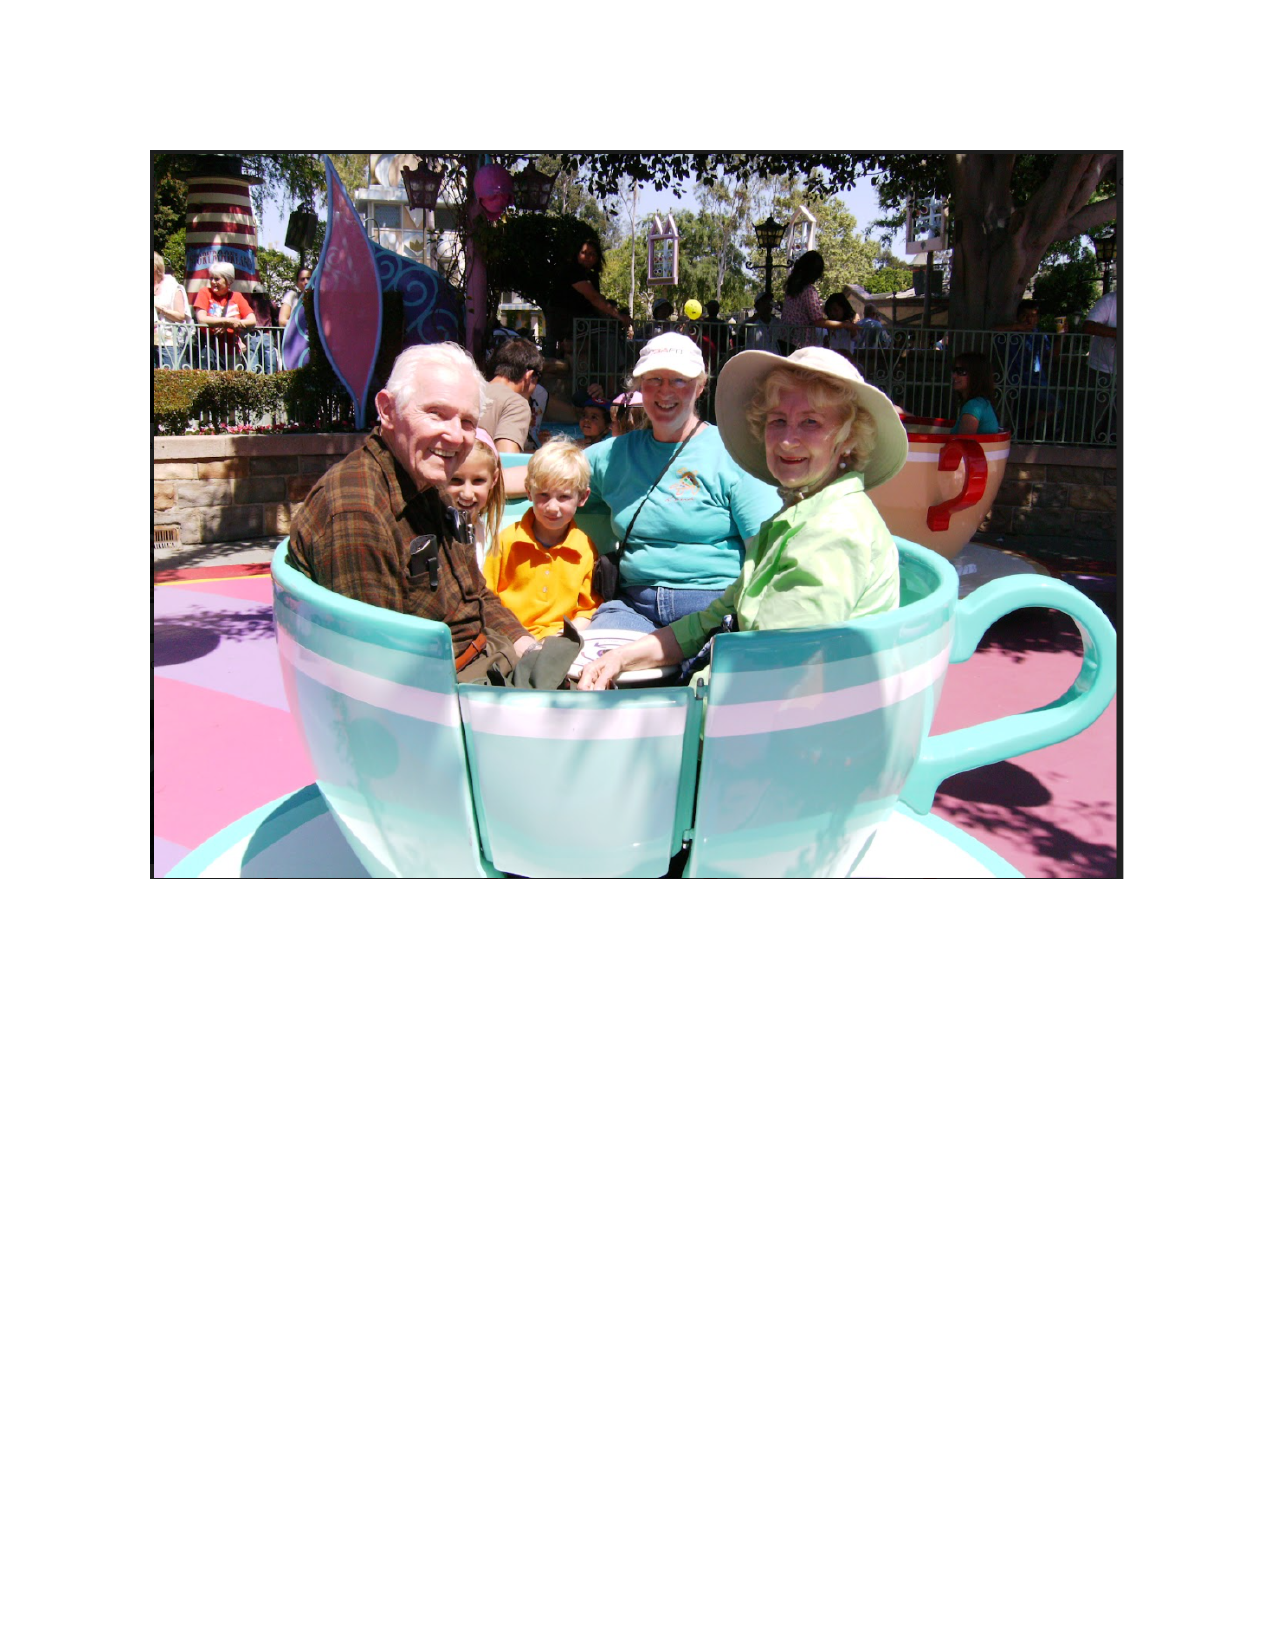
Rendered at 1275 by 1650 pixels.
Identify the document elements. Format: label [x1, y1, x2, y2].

picture [150, 150, 1124, 879]
